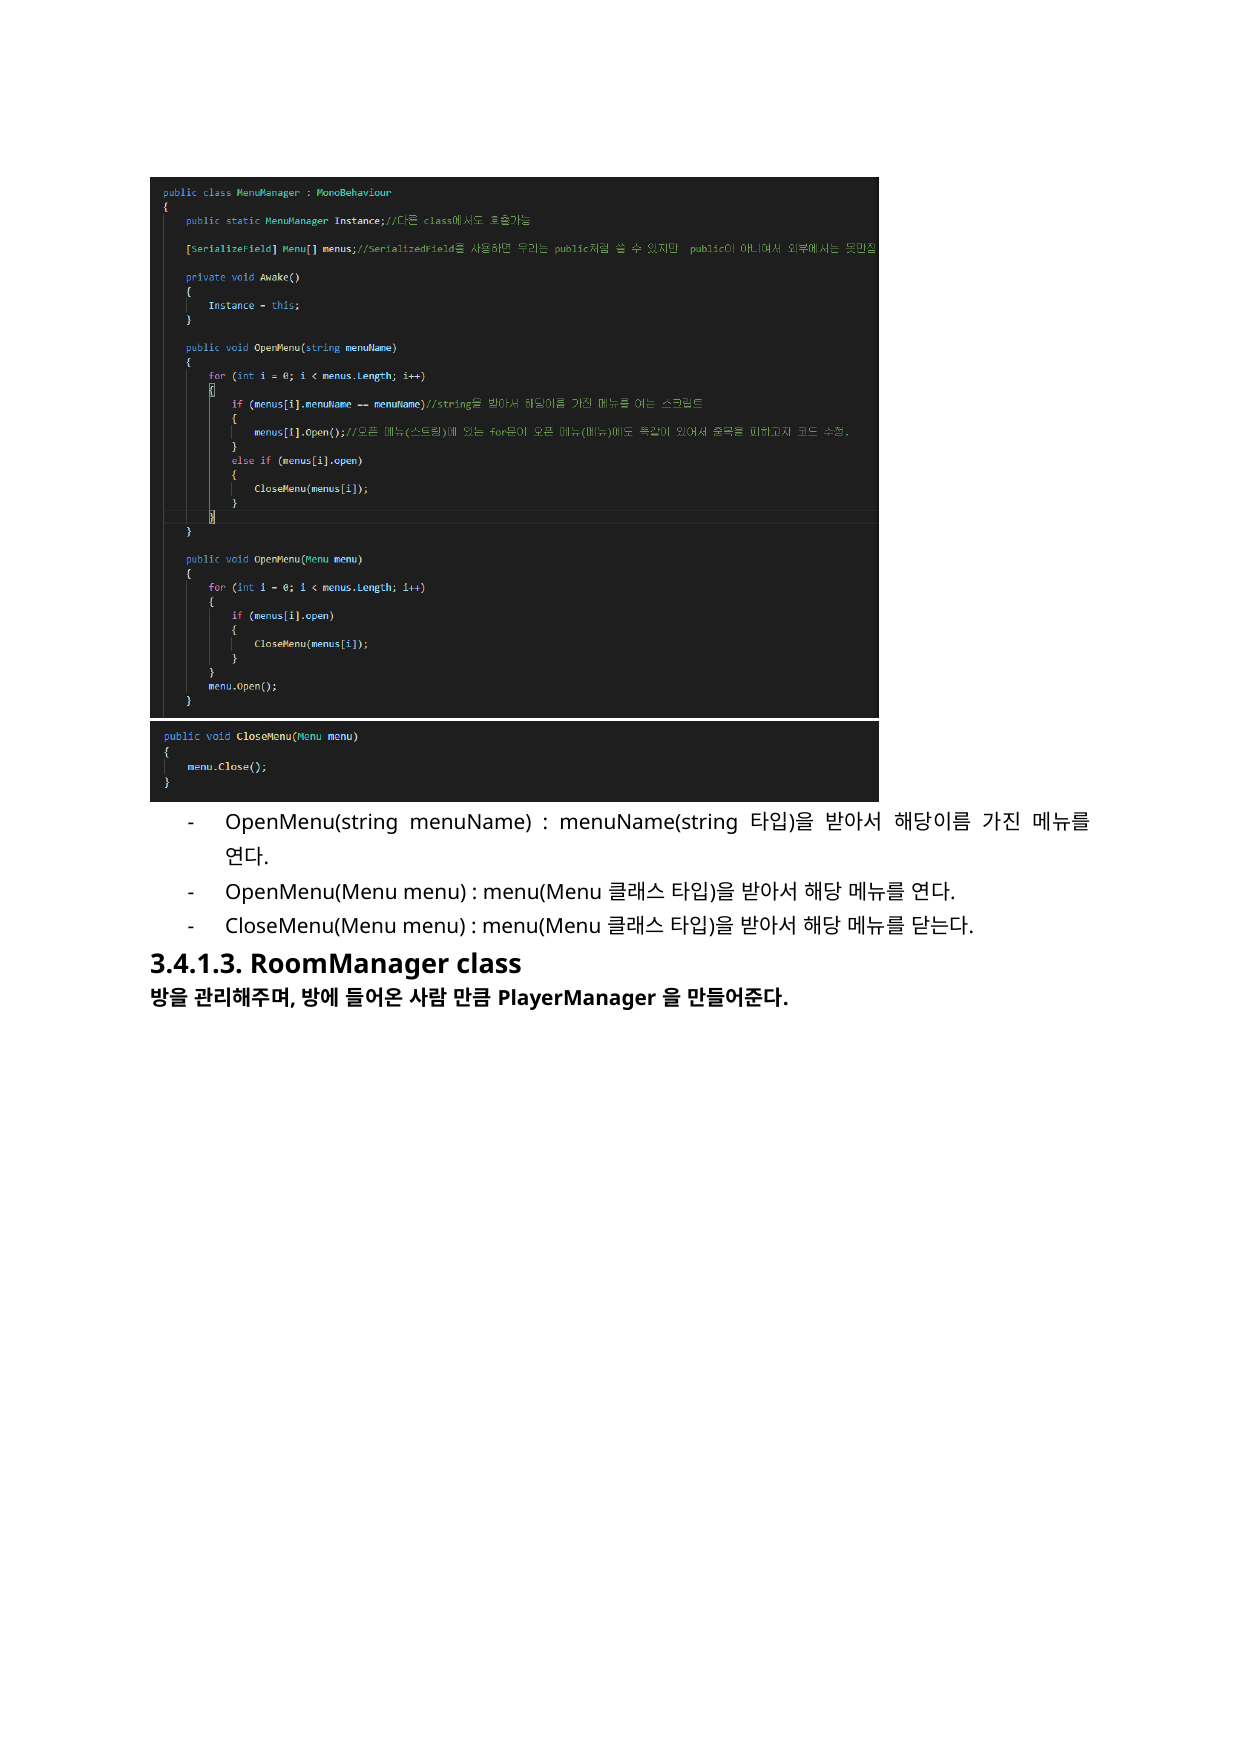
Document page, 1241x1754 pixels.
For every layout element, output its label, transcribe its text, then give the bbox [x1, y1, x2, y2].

text 3.4.1.3. RoomManager class [150, 944, 1090, 981]
picture [150, 721, 879, 802]
list OpenMenu(string menuName) : menuName(string 타입)을 받아서 해당이름 가진 메뉴를 연다. [187, 805, 1090, 871]
list OpenMenu(Menu menu) : menu(Menu 클래스 타입)을 받아서 해당 메뉴를 연다. [187, 875, 1090, 905]
list CloseMenu(Menu menu) : menu(Menu 클래스 타입)을 받아서 해당 메뉴를 닫는다. [187, 910, 1090, 940]
text 방을 관리해주며, 방에 들어온 사람 만큼 PlayerManager 을 만들어준다. [150, 981, 1090, 1012]
picture [150, 177, 879, 718]
